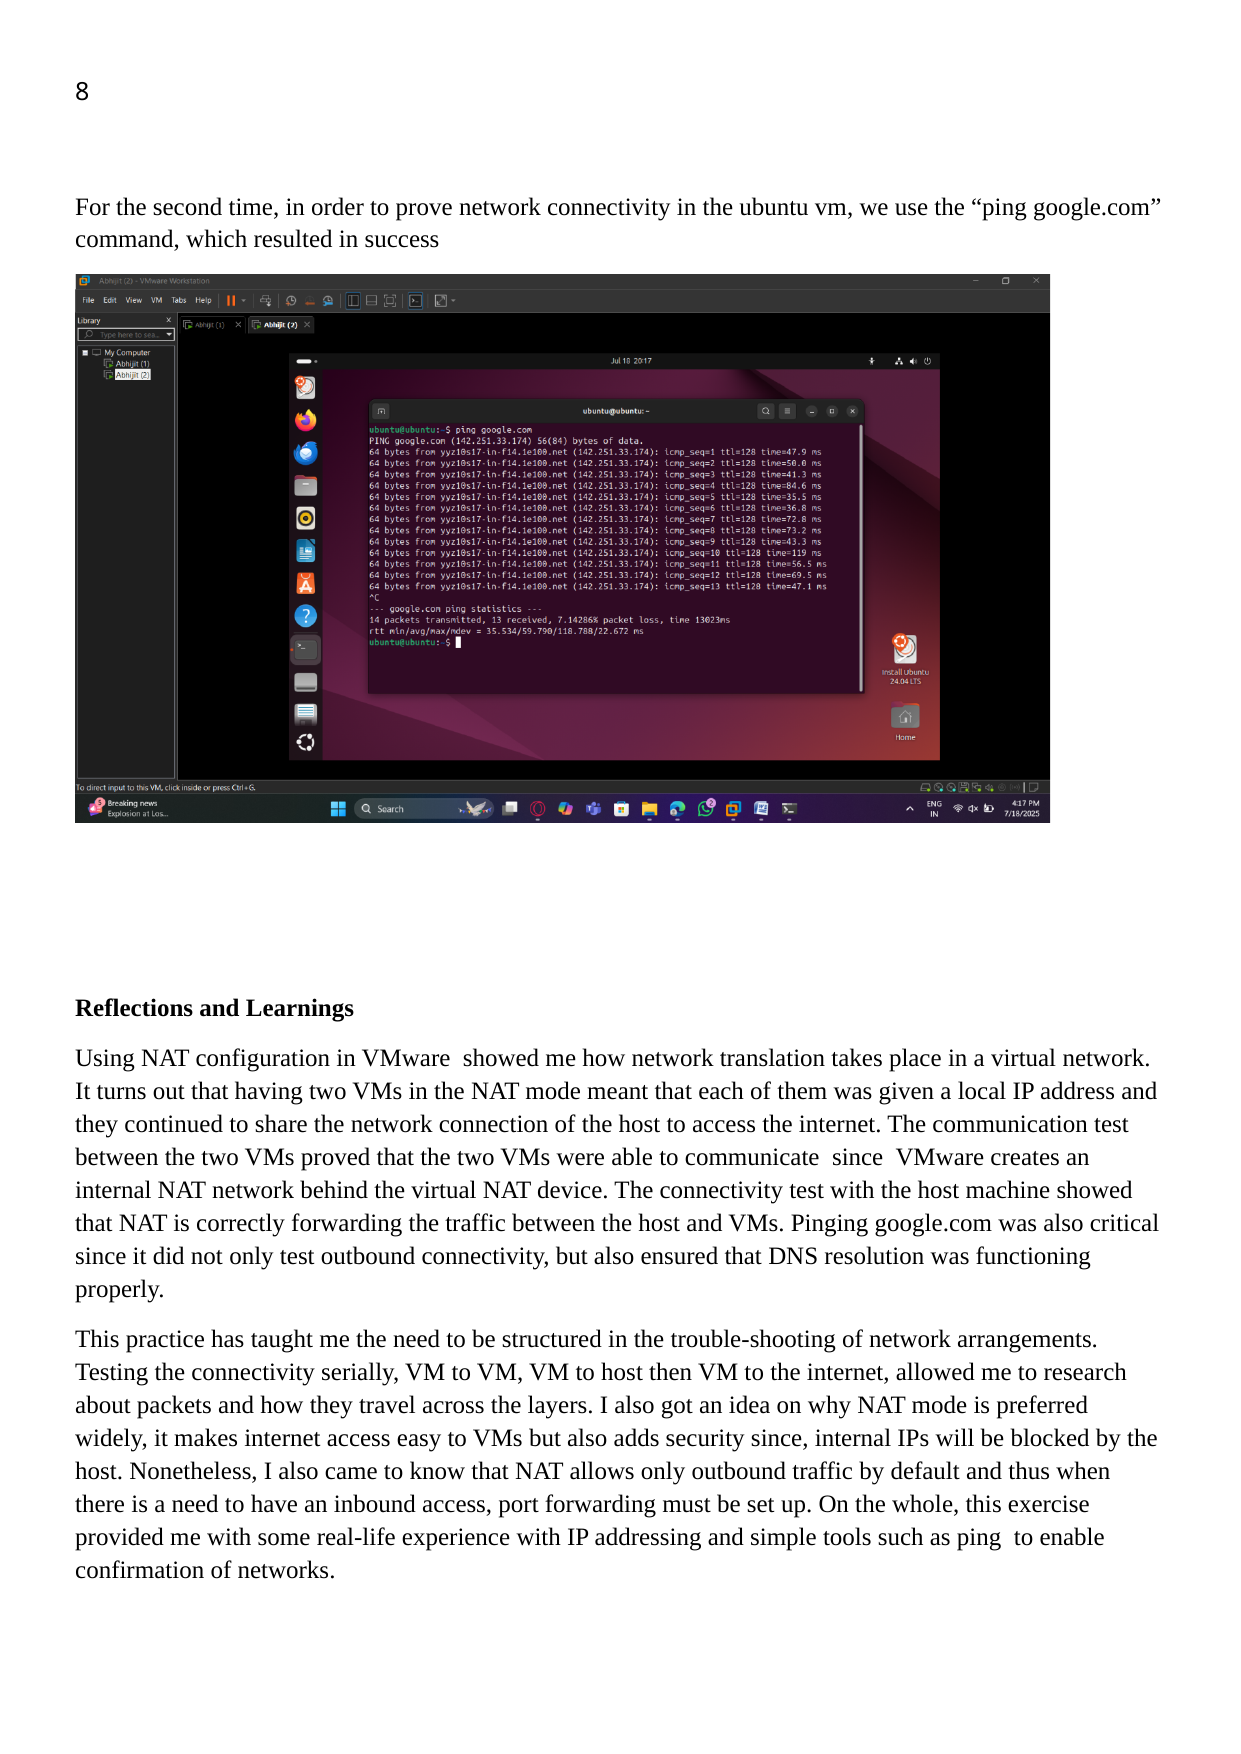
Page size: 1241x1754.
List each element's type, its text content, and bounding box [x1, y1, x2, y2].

text Using NAT configuration in VMware showed me how network translation takes place in a virtual network. It turns out that having two VMs in the NAT mode meant that each of them was given a local IP address and they continued to share the network connection of the host to access the internet. The communication test between the two VMs proved that the two VMs were able to communicate since VMware creates an internal NAT network behind the virtual NAT device. The connectivity test with the host machine showed that NAT is correctly forwarding the traffic between the host and VMs. Pinging google.com was also critical since it did not only test outbound connectivity, but also ensured that DNS resolution was functioning properly. [75, 1043, 1165, 1303]
text Reflections and Learnings [75, 993, 1165, 1022]
text For the second time, in order to prove network connectivity in the ubuntu vm, we use the “ping google.com” command, which resulted in success [75, 192, 1165, 253]
picture [75, 274, 1050, 823]
text This practice has taught me the need to be structured in the trouble-shooting of network arrangements. Testing the connectivity serially, VM to VM, VM to host then VM to the internet, allowed me to research about packets and how they travel across the layers. I also got an idea on why NAT mode is preferred widely, it makes internet access easy to VMs but also adds security since, internal IPs will be blocked by the host. Nonetheless, I also came to know that NAT allows only outbound traffic by default and thus when there is a need to have an inbound access, port forwarding must be set up. On the whole, this exercise provided me with some real-life experience with IP addressing and simple tools such as ping to enable confirmation of networks. [75, 1324, 1165, 1584]
